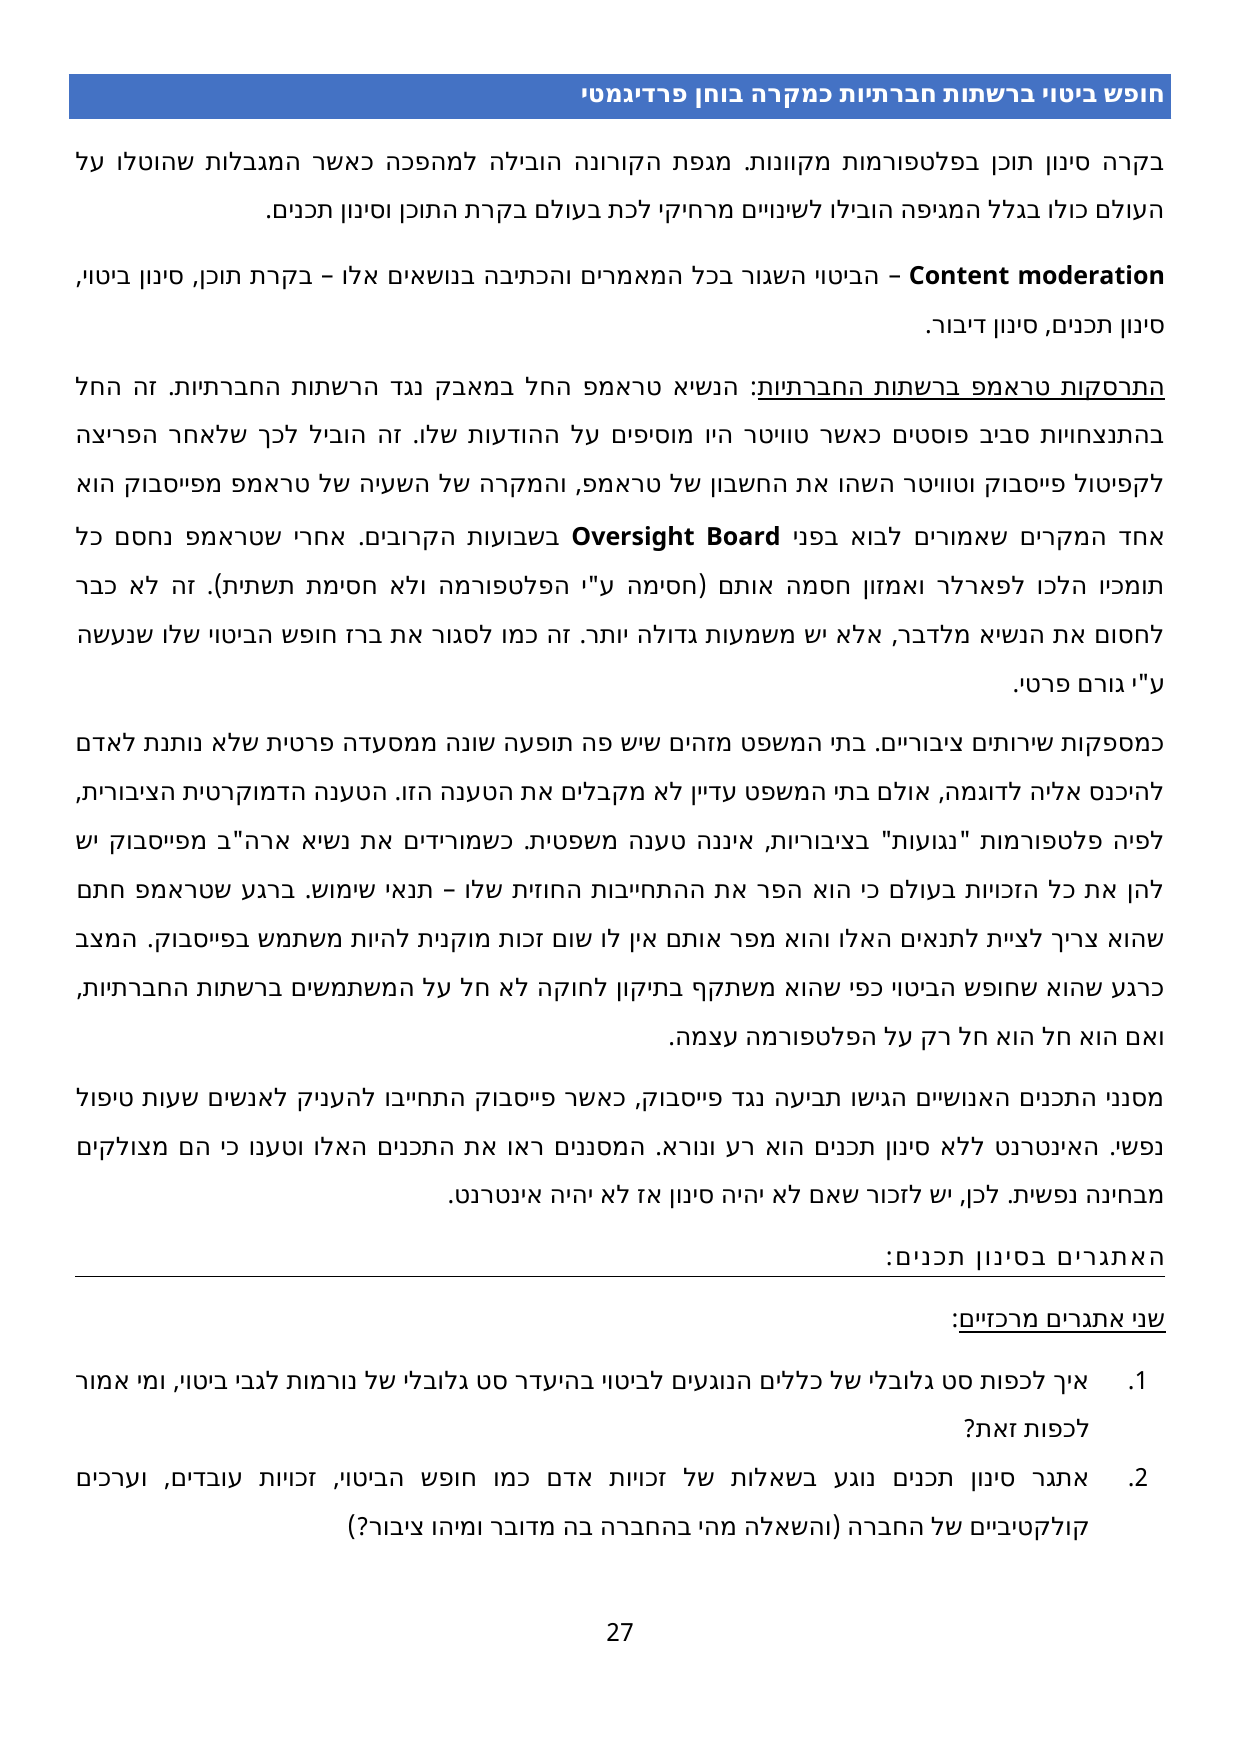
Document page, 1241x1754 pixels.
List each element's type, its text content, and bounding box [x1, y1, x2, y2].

list אתגר סינון תכנים נוגע בשאלות של זכויות אדם כמו חופש הביטוי, זכויות עובדים, וערכים קולקטיביים של החברה (והשאלה מהי בהחברה בה מדובר ומיהו ציבור?) [75, 1464, 1128, 1546]
subtitle האתגרים בסינון תכנים: [75, 1243, 1165, 1276]
text מסנני התכנים האנושיים הגישו תביעה נגד פייסבוק, כאשר פייסבוק התחייבו להעניק לאנשים שעות טיפול נפשי. האינטרנט ללא סינון תכנים הוא רע ונורא. המסננים ראו את התכנים האלו וטענו כי הם מצולקים מבחינה נפשית. לכן, יש לזכור שאם לא יהיה סינון אז לא יהיה אינטרנט. [75, 1084, 1165, 1214]
list איך לכפות סט גלובלי של כללים הנוגעים לביטוי בהיעדר סט גלובלי של נורמות לגבי ביטוי, ומי אמור לכפות זאת? [75, 1367, 1128, 1448]
text לעניין הגופים הדו-מהותיים ניסו לטעון לטענות של סיפוק שירות ציבורי כמו ערוצי שידור, כאשר טענה זו נדחתה בביהמ"ש. לא תמיד בתי המשפט מוכנים ללכת לכלי השסתום, לא רואים את הרשתות החברתיות כמספקות שירותים ציבוריים. בתי המשפט מזהים שיש פה תופעה שונה ממסעדה פרטית שלא נותנת לאדם להיכנס אליה לדוגמה, אולם בתי המשפט עדיין לא מקבלים את הטענה הזו. הטענה הדמוקרטית הציבורית, לפיה פלטפורמות "נגועות" בציבוריות, איננה טענה משפטית. כשמורידים את נשיא ארה"ב מפייסבוק יש להן את כל הזכויות בעולם כי הוא הפר את ההתחייבות החוזית שלו – תנאי שימוש. ברגע שטראמפ חתם שהוא צריך לציית לתנאים האלו והוא מפר אותם אין לו שום זכות מוקנית להיות משתמש בפייסבוק. המצב כרגע שהוא שחופש הביטוי כפי שהוא משתקף בתיקון לחוקה לא חל על המשתמשים ברשתות החברתיות, ואם הוא חל הוא חל רק על הפלטפורמה עצמה. [75, 729, 1165, 1055]
text שני אתגרים מרכזיים: [75, 1305, 1165, 1338]
